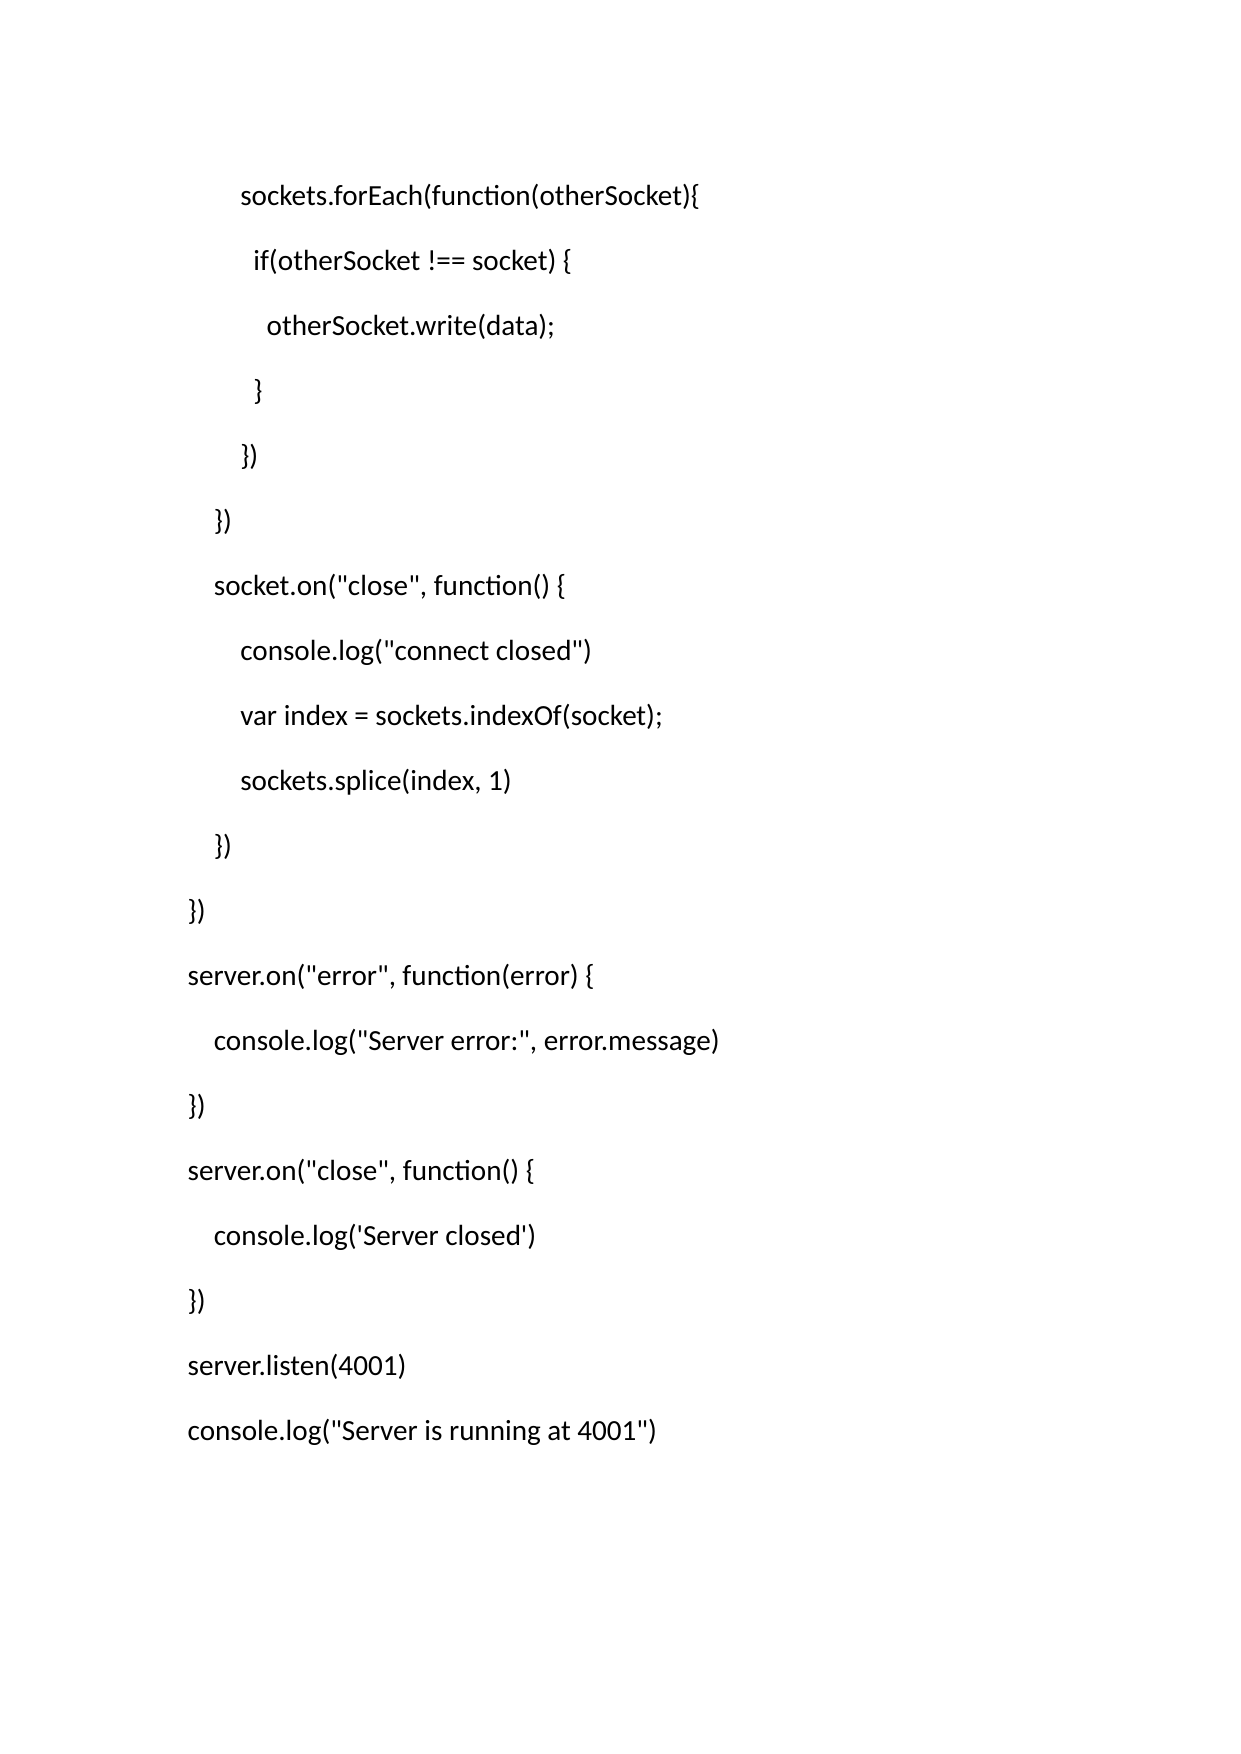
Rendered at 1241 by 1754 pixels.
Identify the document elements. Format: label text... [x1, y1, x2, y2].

text console.log('Server closed') [187, 1202, 1053, 1267]
text server.on("close", function() { [187, 1137, 1053, 1202]
text server.listen(4001) [187, 1332, 1053, 1397]
text server.on("error", function(error) { [187, 942, 1053, 1007]
text }) [187, 1072, 1053, 1137]
text }) [187, 1267, 1053, 1332]
text console.log("Server error:", error.message) [187, 1007, 1053, 1072]
text var index = sockets.indexOf(socket); [187, 682, 1053, 747]
text }) [187, 877, 1053, 942]
text } [187, 357, 1053, 422]
text }) [187, 812, 1053, 877]
text sockets.splice(index, 1) [187, 747, 1053, 812]
text }) [187, 422, 1053, 487]
text socket.on("close", function() { [187, 552, 1053, 617]
text }) [187, 487, 1053, 552]
text if(otherSocket !== socket) { [187, 227, 1053, 292]
text console.log("connect closed") [187, 617, 1053, 682]
text otherSocket.write(data); [187, 292, 1053, 357]
text console.log("Server is running at 4001") [187, 1397, 1053, 1462]
text sockets.forEach(function(otherSocket){ [187, 162, 1053, 227]
